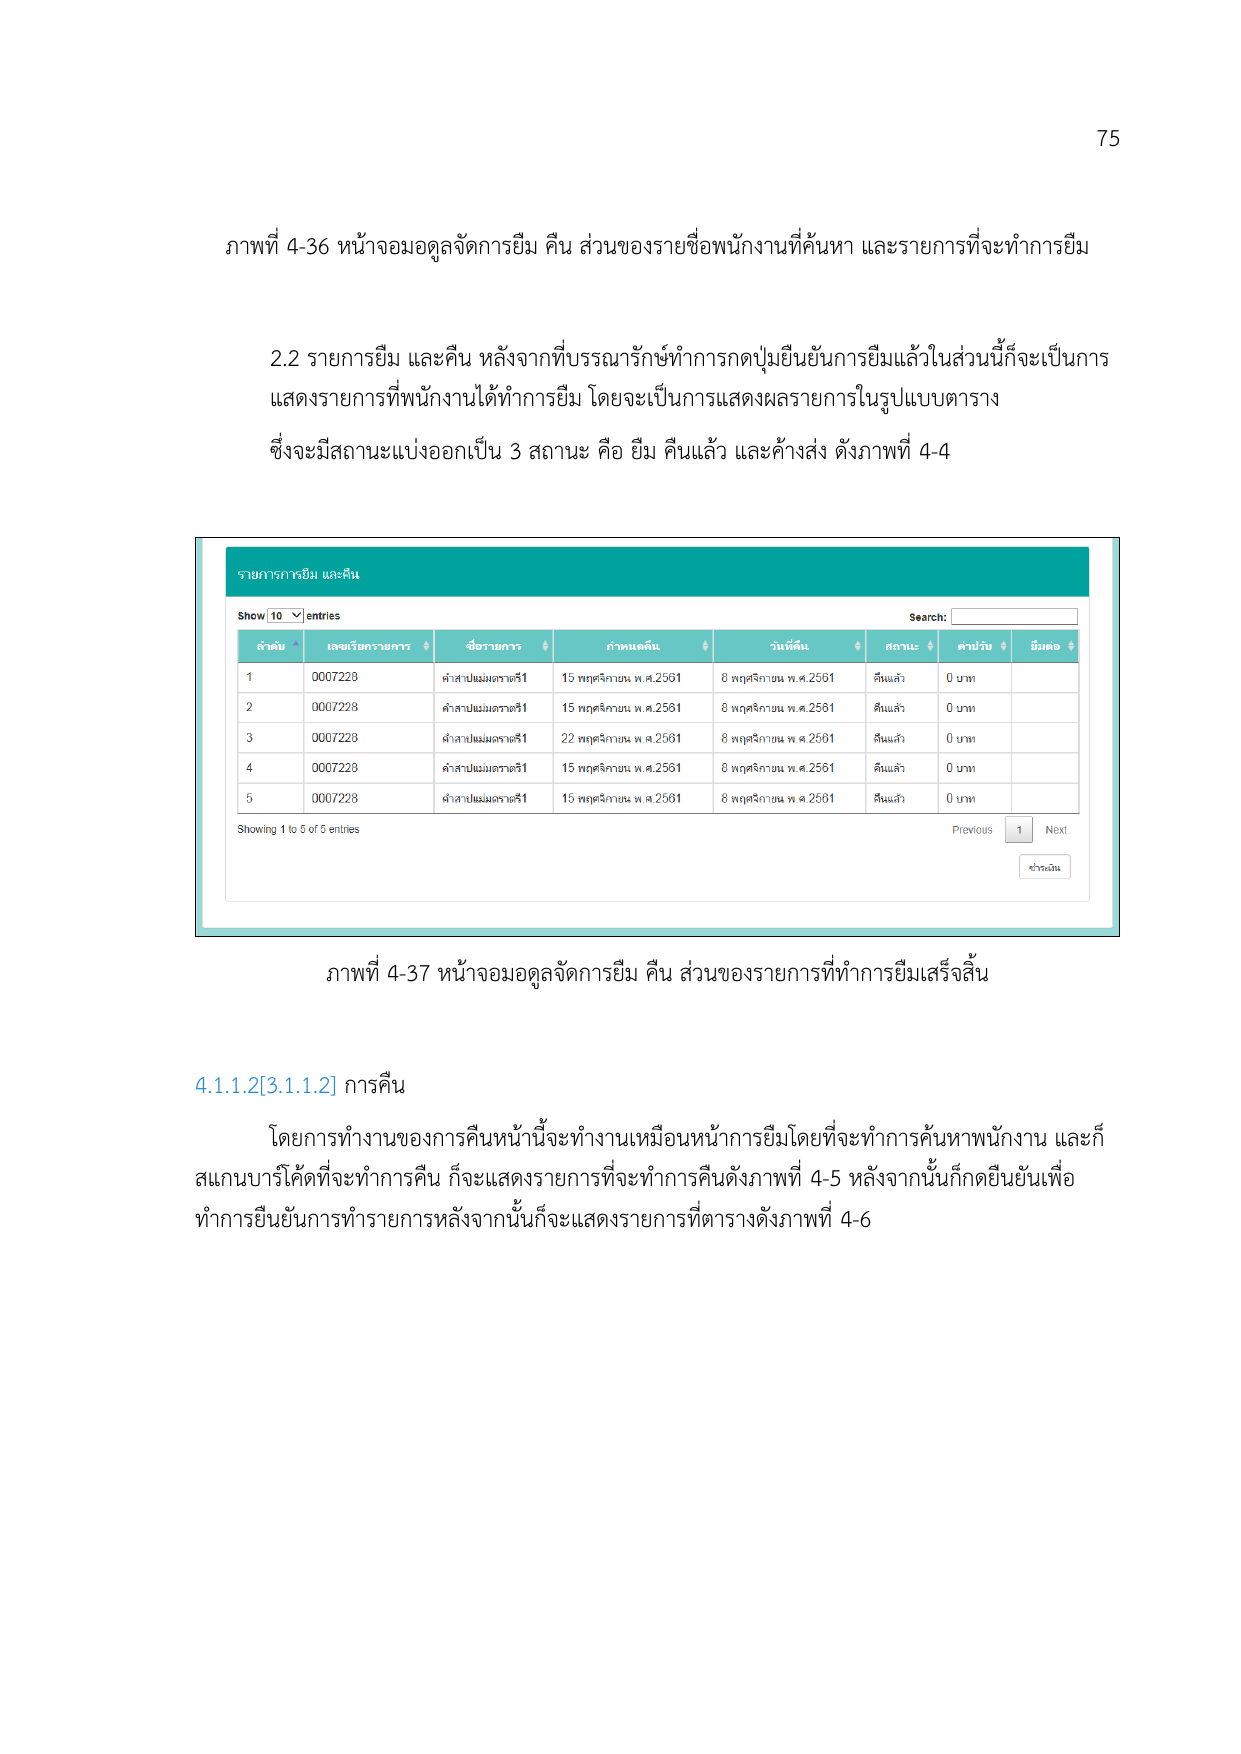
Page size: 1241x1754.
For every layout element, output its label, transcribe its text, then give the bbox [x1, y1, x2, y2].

subtitle การคืน [195, 1064, 1120, 1101]
picture [196, 538, 1119, 936]
text โดยการทำงานของการคืนหน้านี้จะทำงานเหมือนหน้าการยืมโดยที่จะทำการค้นหาพนักงาน และก็สแกนบาร์โค้ดที่จะทำการคืน ก็จะแสดงรายการที่จะทำการคืนดังภาพที่ 4-5 หลังจากนั้นก็กดยืนยันเพื่อทำการยืนยันการทำรายการหลังจากนั้นก็จะแสดงรายการที่ตารางดังภาพที่ 4-6 [195, 1117, 1120, 1236]
text ซึ่งจะมีสถานะแบ่งออกเป็น 3 สถานะ คือ ยืม คืนแล้ว และค้างส่ง ดังภาพที่ 4-4 [270, 430, 1120, 468]
text 2.2 รายการยืม และคืน หลังจากที่บรรณารักษ์ทำการกดปุ่มยืนยันการยืมแล้วในส่วนนี้ก็จะเป็นการแสดงรายการที่พนักงานได้ทำการยืม โดยจะเป็นการแสดงผลรายการในรูปแบบตาราง [270, 337, 1120, 415]
